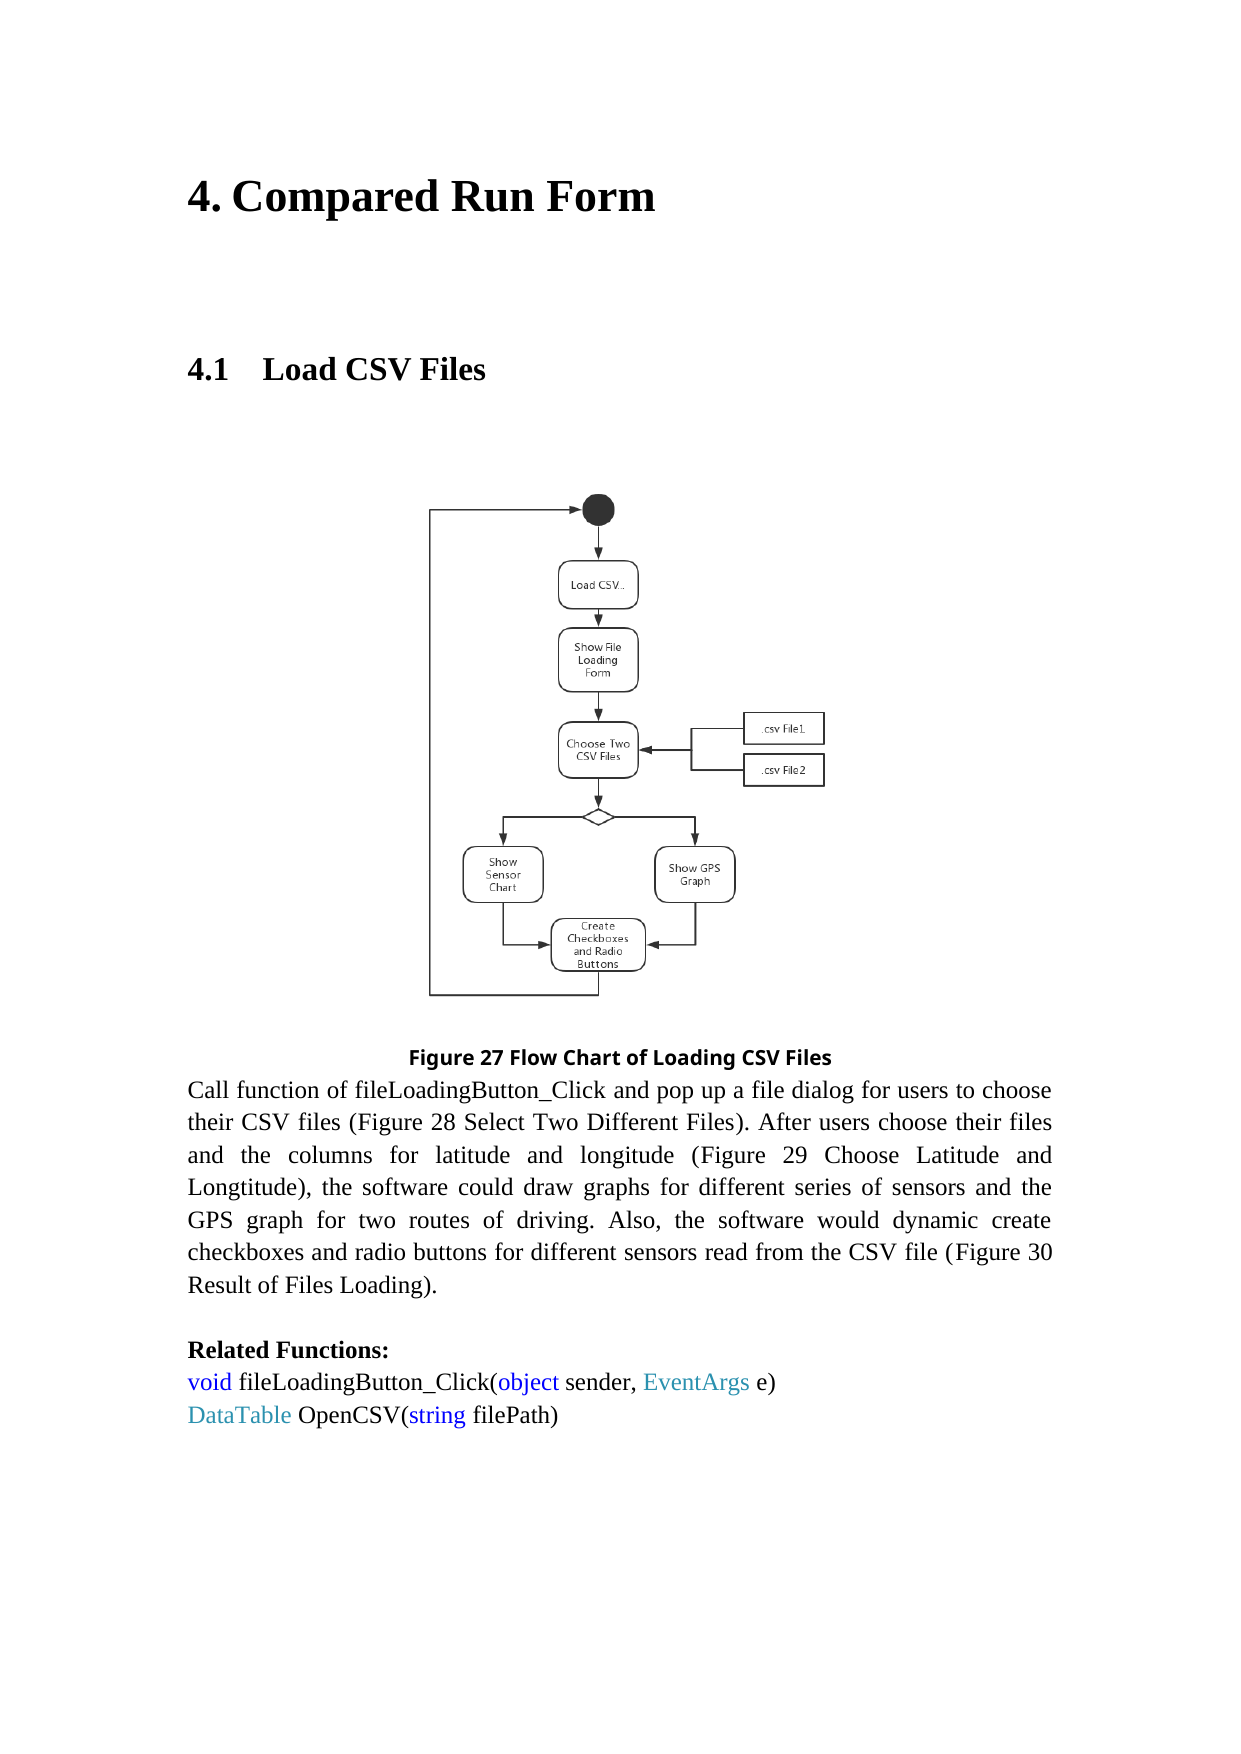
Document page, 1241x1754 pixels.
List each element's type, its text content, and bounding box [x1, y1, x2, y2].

text Figure 27 Flow Chart of Loading CSV Files [187, 1041, 1053, 1073]
text void fileLoadingButton_Click(object sender, EventArgs e) [187, 1366, 1053, 1398]
picture [392, 455, 849, 1021]
text Call function of fileLoadingButton_Click and pop up a file dialog for users to choose their CSV files (Figure 28 Select Two Different Files). After users choose their files and the columns for latitude and longitude (Figure 29 Choose Latitude and Longtitude), the software could draw graphs for different series of sensors and the GPS graph for two routes of driving. Also, the software would dynamic create checkboxes and radio buttons for different sensors read from the CSV file (Figure 30 Result of Files Loading). [187, 1073, 1053, 1301]
subtitle Compared Run Form [187, 162, 1053, 227]
text Related Functions: [187, 1333, 1053, 1366]
subtitle Load CSV Files [187, 336, 1053, 401]
text DataTable OpenCSV(string filePath) [187, 1398, 1053, 1431]
